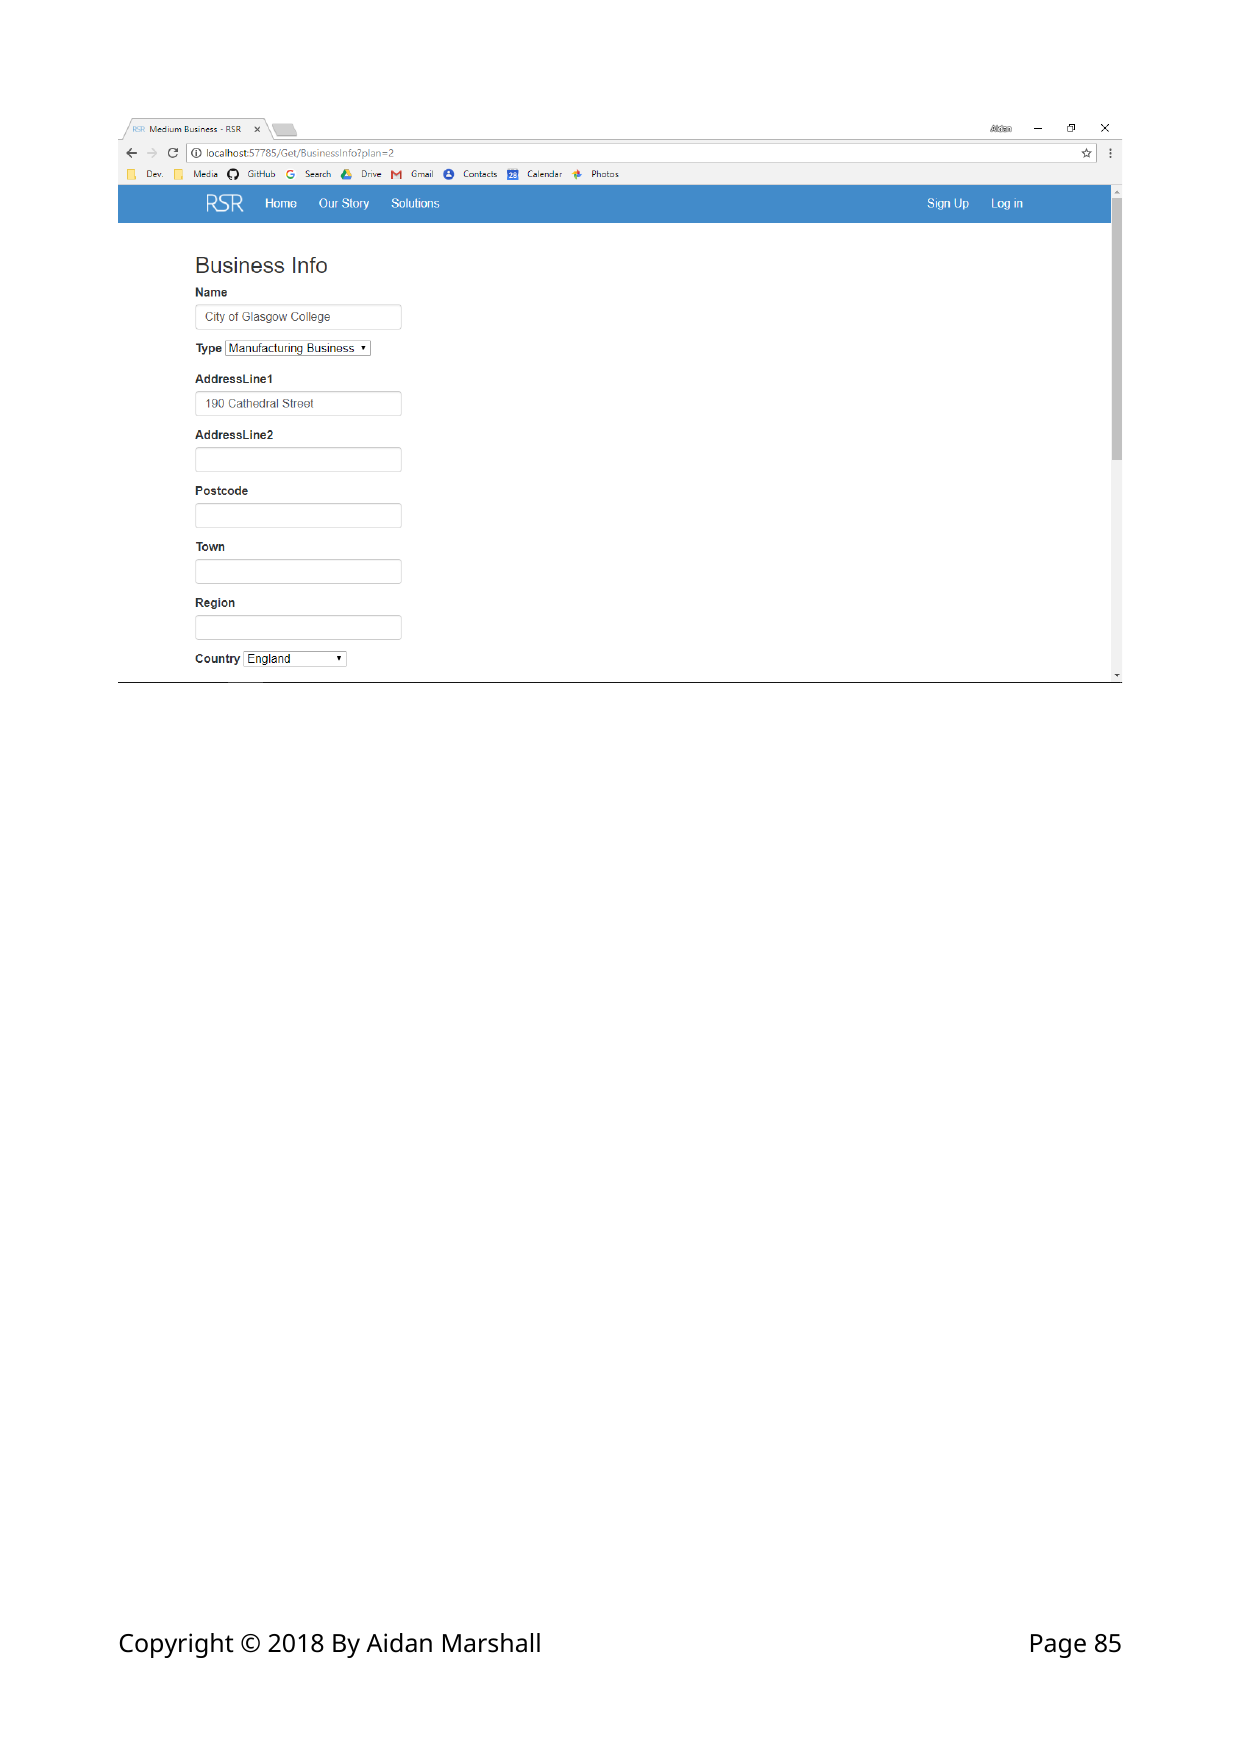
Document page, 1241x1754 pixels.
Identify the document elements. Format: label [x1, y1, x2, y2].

picture [118, 118, 1123, 683]
